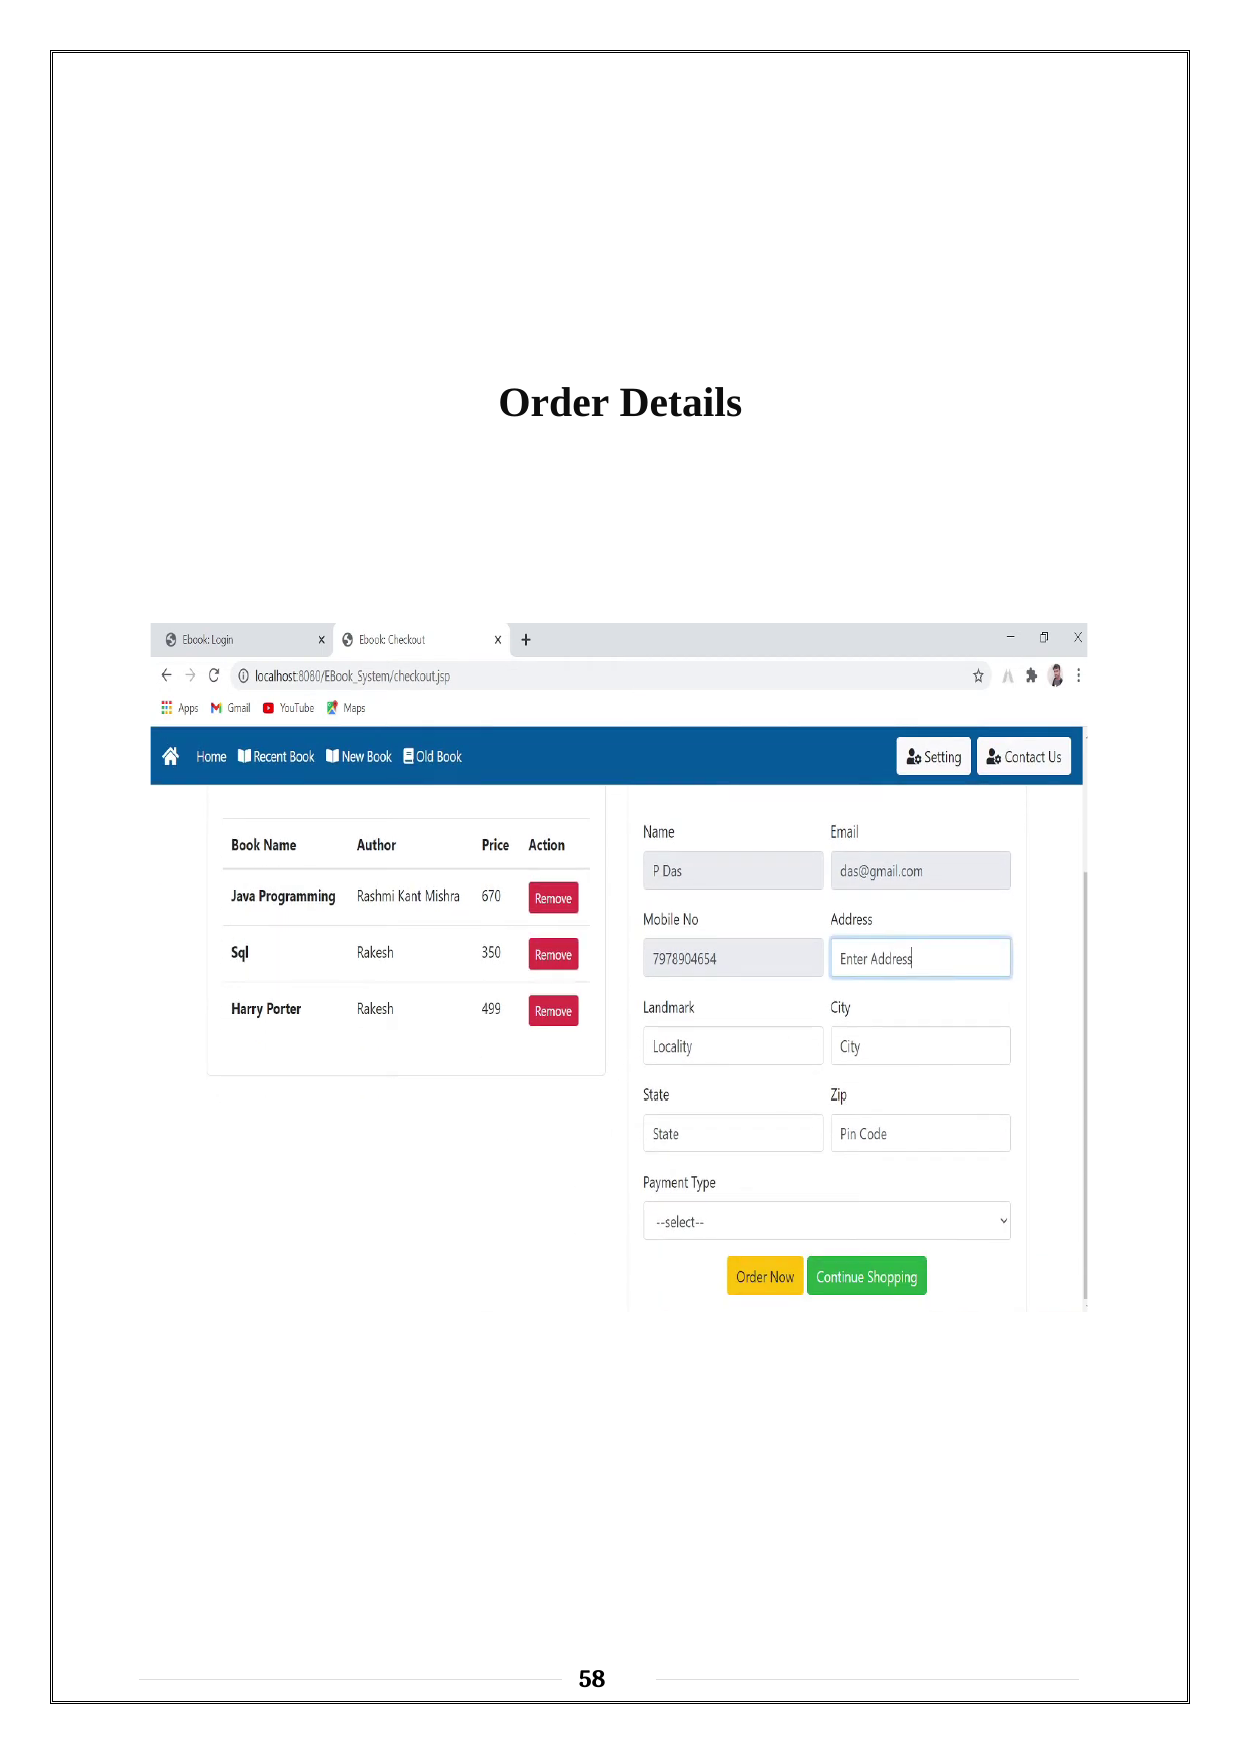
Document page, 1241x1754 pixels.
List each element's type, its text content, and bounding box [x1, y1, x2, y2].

text Order Details [150, 378, 1090, 426]
picture [150, 623, 1087, 1311]
